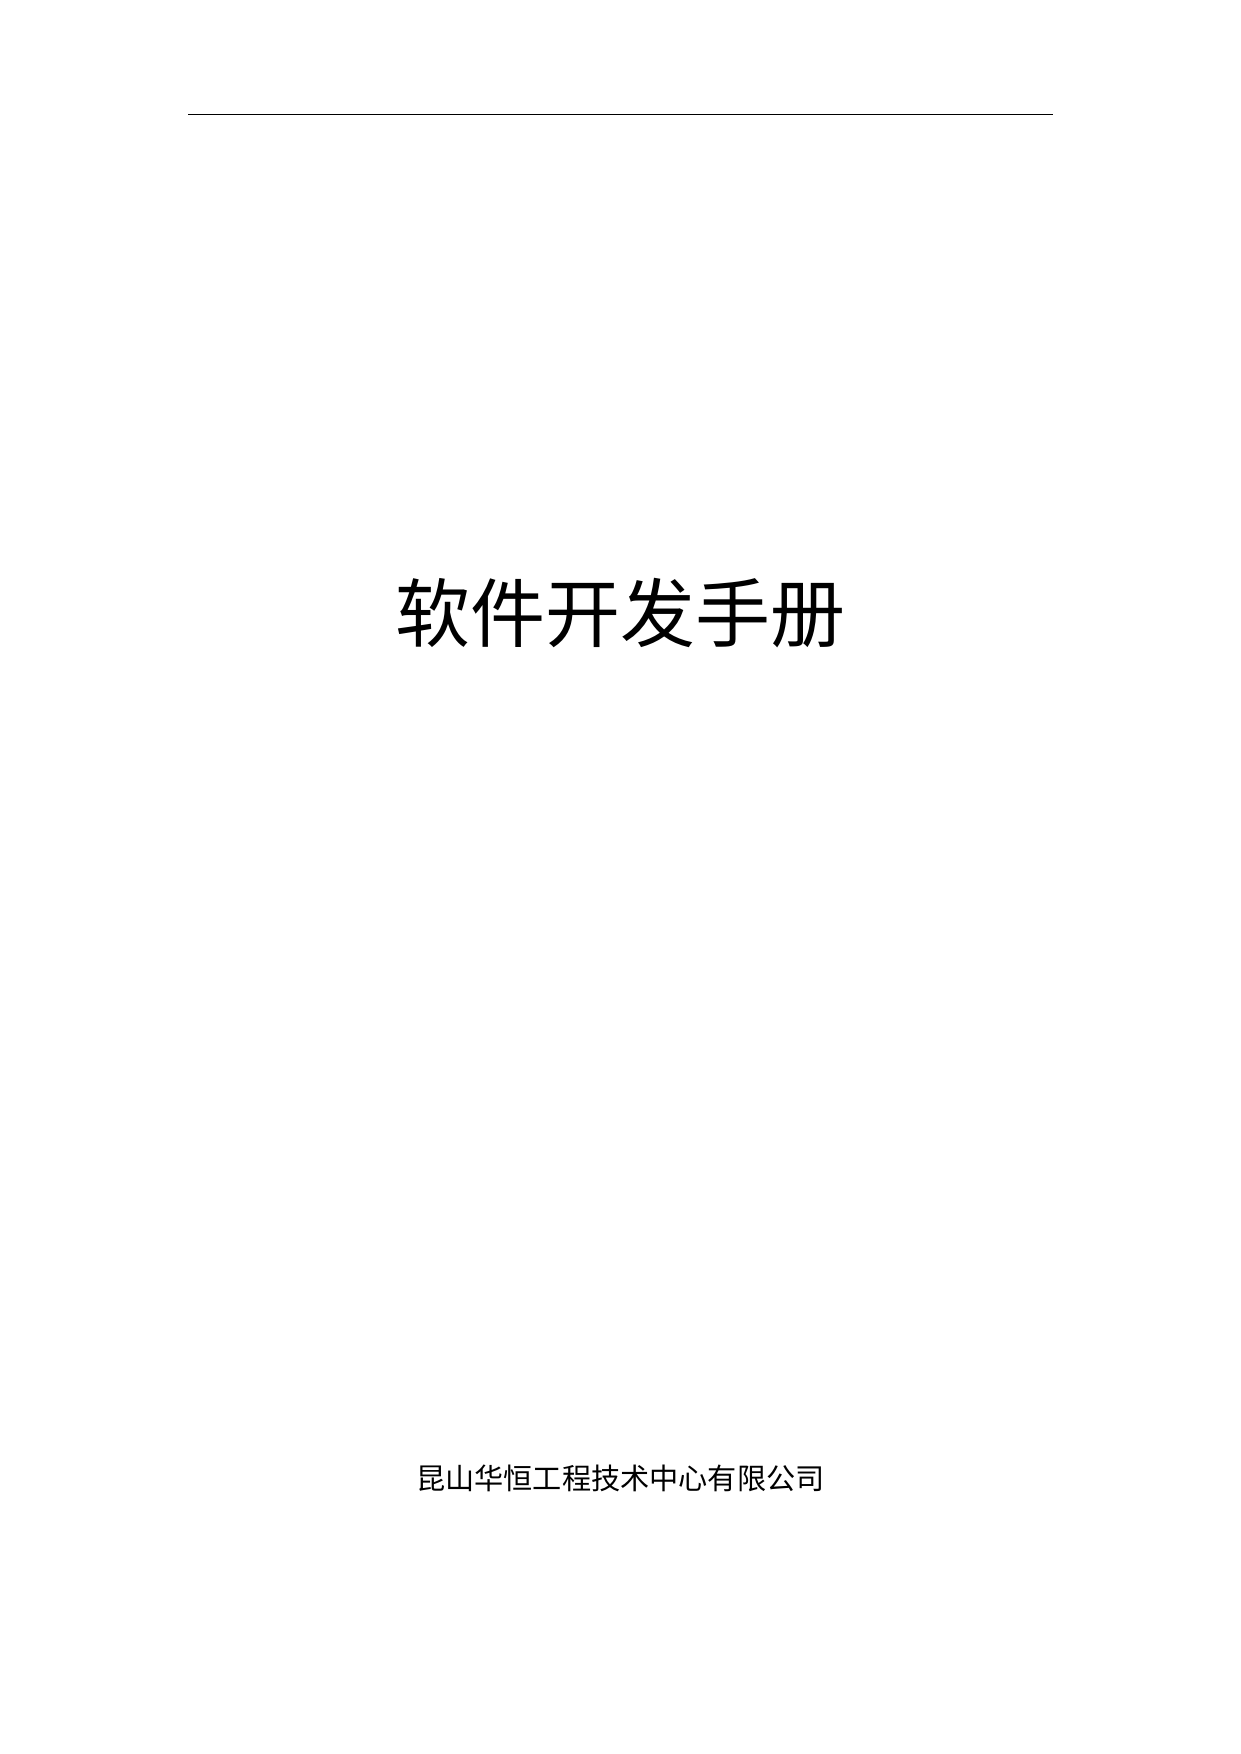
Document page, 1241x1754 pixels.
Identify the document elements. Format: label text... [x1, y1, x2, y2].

text 昆山华恒工程技术中心有限公司 [187, 1444, 1053, 1509]
text 软件开发手册 [187, 544, 1053, 674]
